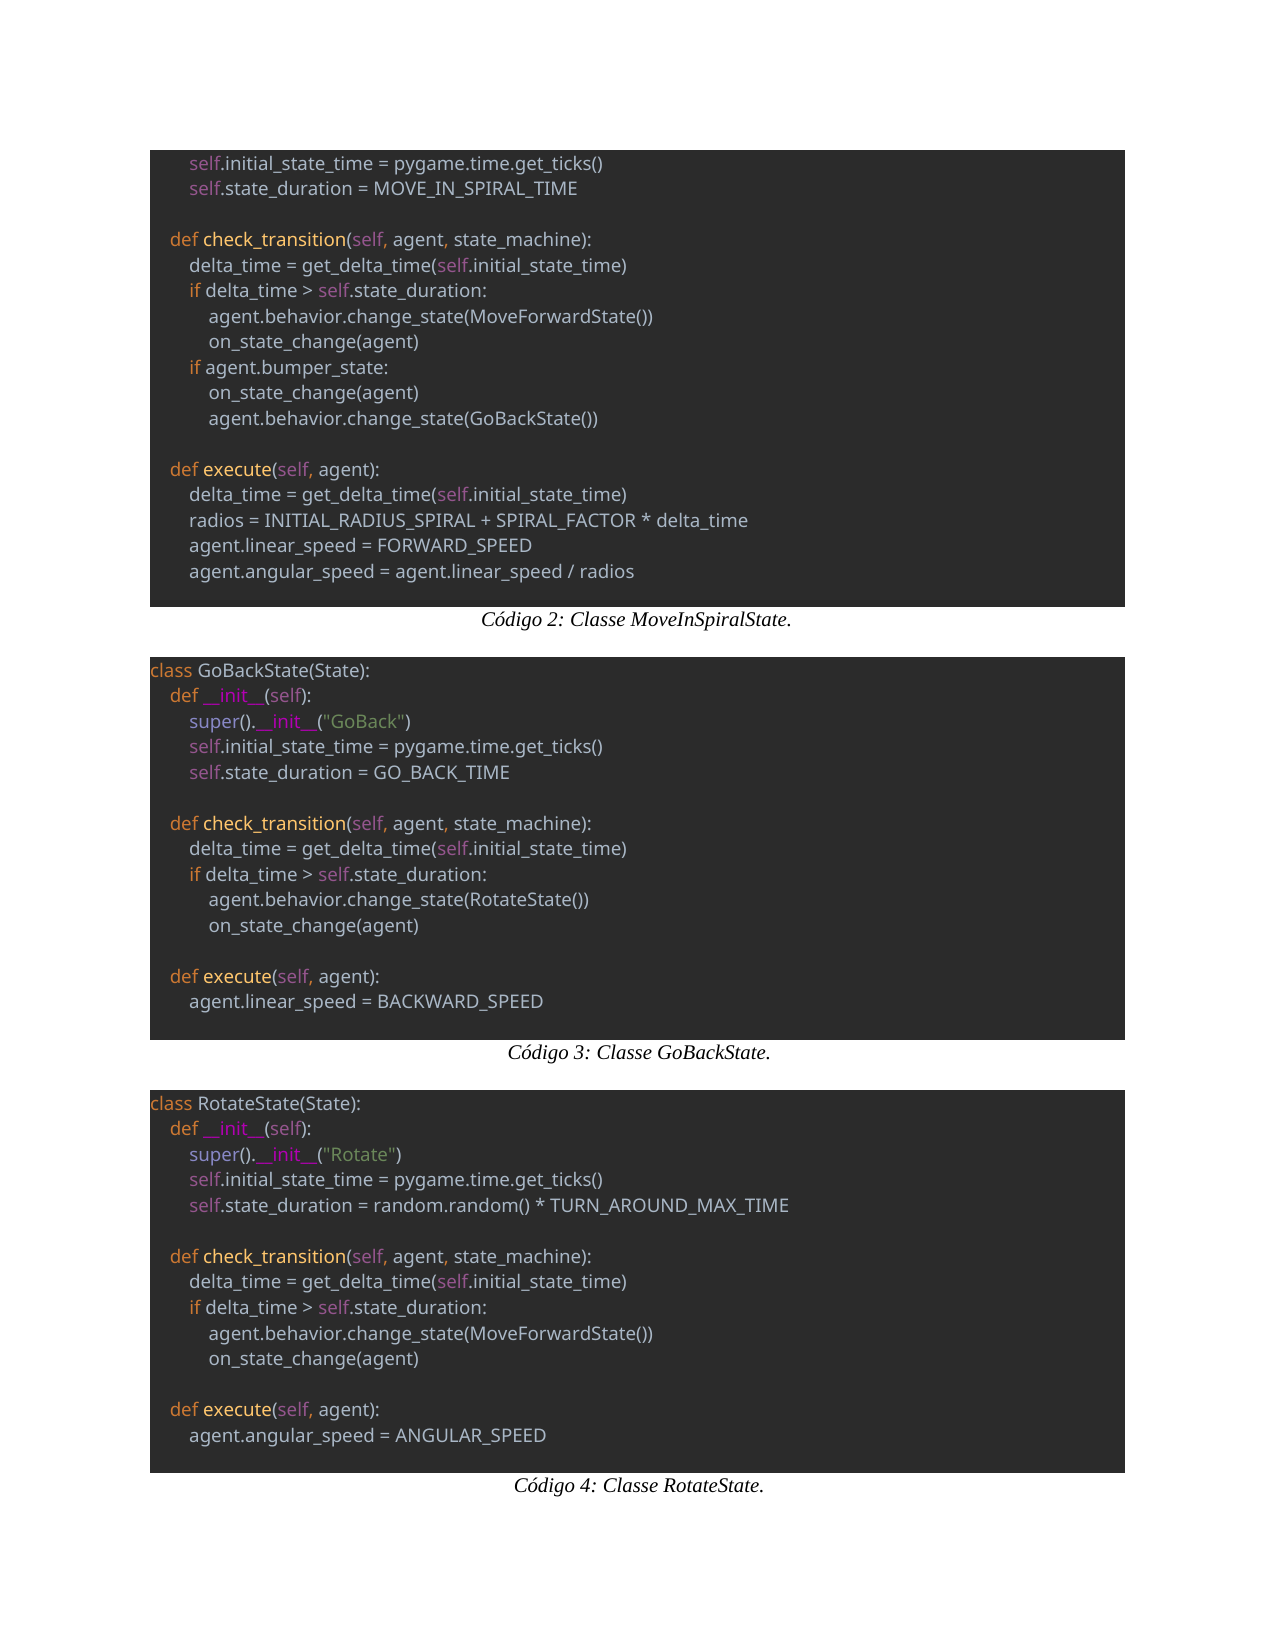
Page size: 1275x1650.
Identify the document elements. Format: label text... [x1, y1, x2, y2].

text Código 3: Classe GoBackState. [150, 1040, 1125, 1064]
text class RotateState(State): def __init__(self): super().__init__("Rotate") self.initial_state_time = pygame.time.get_ticks() self.state_duration = random.random() * TURN_AROUND_MAX_TIME def check_transition(self, agent, state_machine): delta_time = get_delta_time(self.initial_state_time) if delta_time > self.state_duration: agent.behavior.change_state(MoveForwardState()) on_state_change(agent) def execute(self, agent): agent.angular_speed = ANGULAR_SPEED [150, 1090, 1125, 1447]
text class GoBackState(State): def __init__(self): super().__init__("GoBack") self.initial_state_time = pygame.time.get_ticks() self.state_duration = GO_BACK_TIME def check_transition(self, agent, state_machine): delta_time = get_delta_time(self.initial_state_time) if delta_time > self.state_duration: agent.behavior.change_state(RotateState()) on_state_change(agent) def execute(self, agent): agent.linear_speed = BACKWARD_SPEED [150, 657, 1125, 1014]
text Código 2: Classe MoveInSpiralState. [150, 607, 1125, 631]
text Código 4: Classe RotateState. [150, 1473, 1125, 1497]
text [150, 150, 1125, 584]
